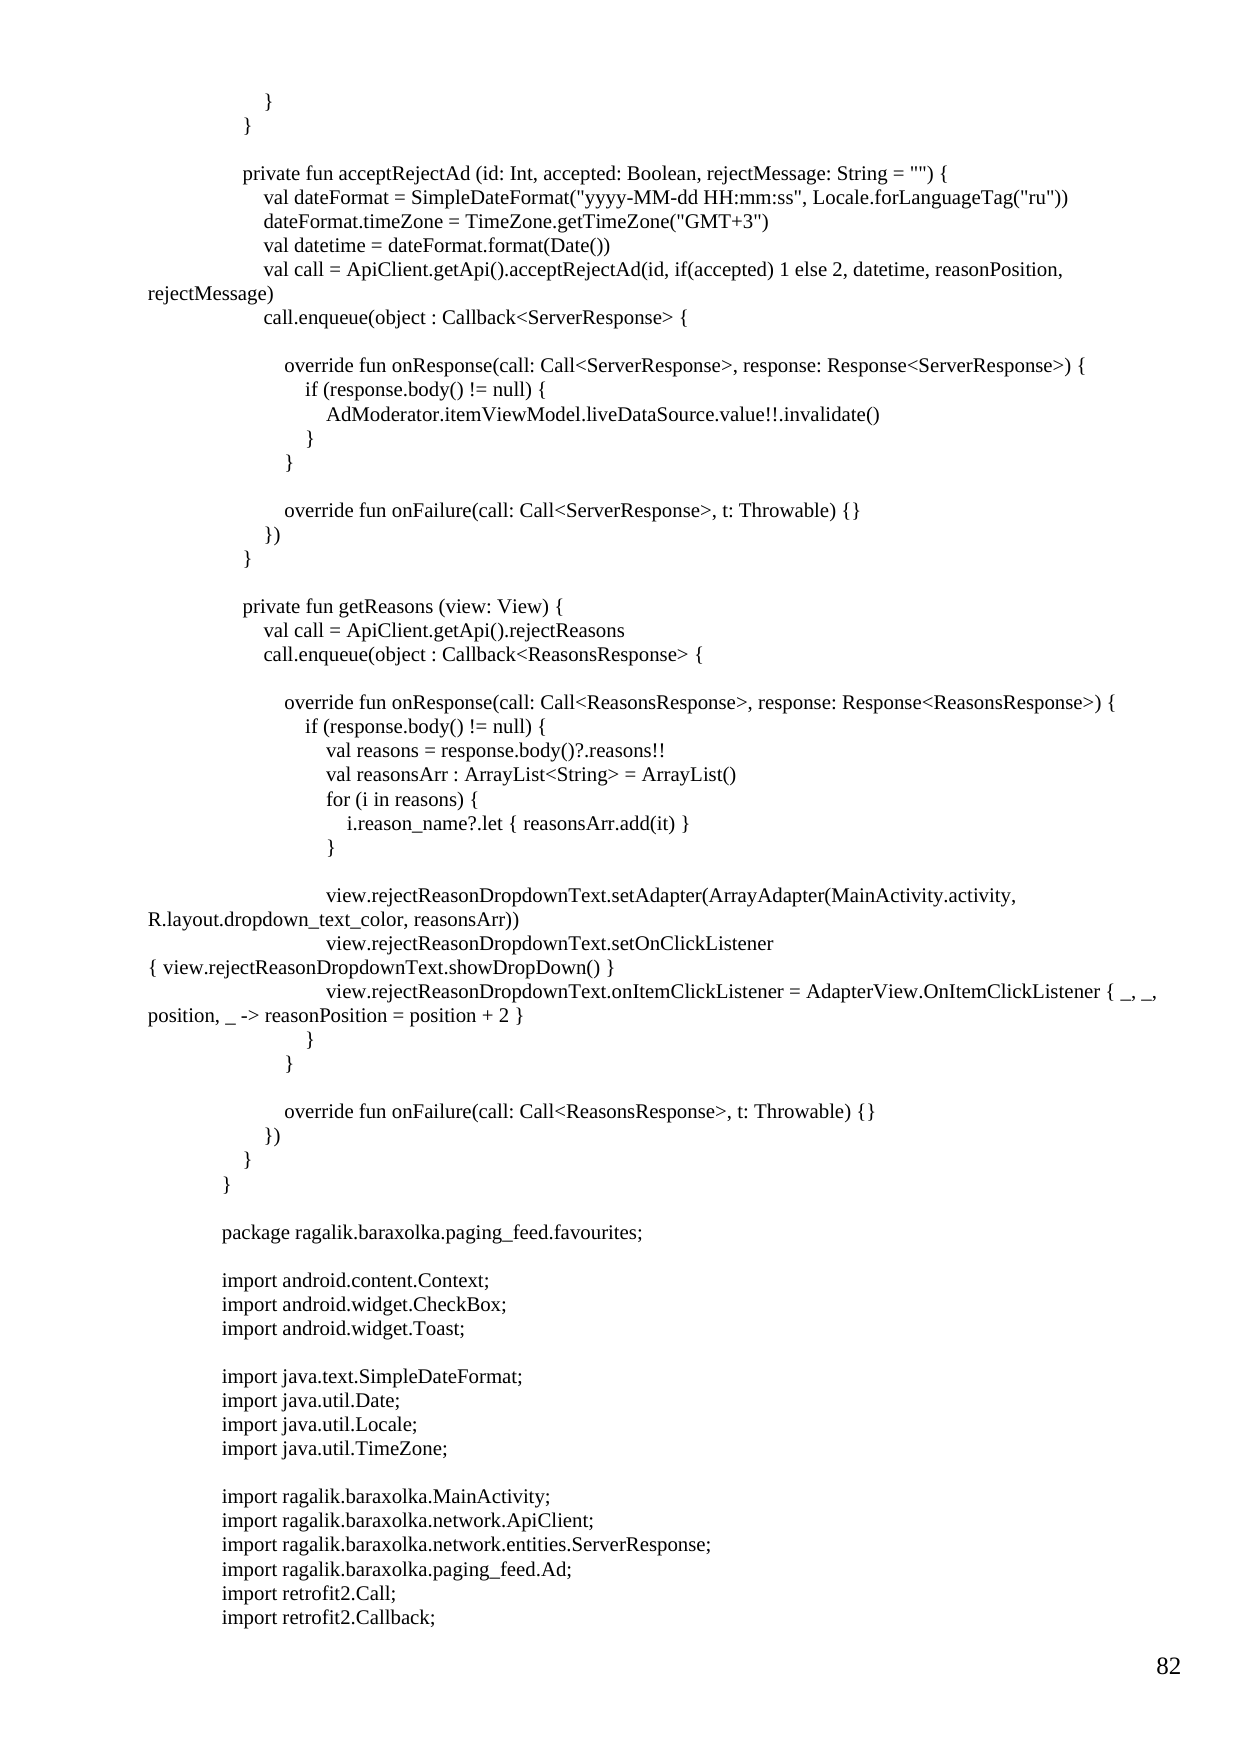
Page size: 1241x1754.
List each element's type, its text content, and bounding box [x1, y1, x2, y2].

text package ragalik.baraxolka.paging_feed.favourites; [148, 1219, 1181, 1244]
text } [148, 1051, 1181, 1075]
text import retrofit2.Callback; [148, 1604, 1181, 1629]
text call.enqueue(object : Callback<ServerResponse> { [148, 305, 1181, 329]
text } [148, 1027, 1181, 1051]
text override fun onResponse(call: Call<ServerResponse>, response: Response<ServerResponse>) { [148, 353, 1181, 377]
text import java.util.Locale; [148, 1412, 1181, 1436]
text import android.content.Context; [148, 1268, 1181, 1292]
text val reasonsArr : ArrayList<String> = ArrayList() [148, 762, 1181, 786]
text } [148, 1147, 1181, 1171]
text view.rejectReasonDropdownText.setOnClickListener { view.rejectReasonDropdownText.showDropDown() } [148, 931, 1181, 979]
text if (response.body() != null) { [148, 377, 1181, 401]
text import java.util.TimeZone; [148, 1436, 1181, 1460]
text override fun onFailure(call: Call<ReasonsResponse>, t: Throwable) {} [148, 1099, 1181, 1123]
text } [148, 1171, 1181, 1196]
text import java.util.Date; [148, 1388, 1181, 1412]
text } [148, 449, 1181, 474]
text import android.widget.CheckBox; [148, 1292, 1181, 1316]
text val dateFormat = SimpleDateFormat("yyyy-MM-dd HH:mm:ss", Locale.forLanguageTag("ru")) [148, 185, 1181, 209]
text val call = ApiClient.getApi().acceptRejectAd(id, if(accepted) 1 else 2, datetime, reasonPosition, rejectMessage) [148, 257, 1181, 305]
text view.rejectReasonDropdownText.onItemClickListener = AdapterView.OnItemClickListener { _, _, position, _ -> reasonPosition = position + 2 } [148, 979, 1181, 1027]
text import java.text.SimpleDateFormat; [148, 1364, 1181, 1388]
text import ragalik.baraxolka.MainActivity; [148, 1484, 1181, 1508]
text dateFormat.timeZone = TimeZone.getTimeZone("GMT+3") [148, 209, 1181, 233]
text }) [148, 1123, 1181, 1147]
text private fun acceptRejectAd (id: Int, accepted: Boolean, rejectMessage: String = "") { [148, 161, 1181, 185]
text val call = ApiClient.getApi().rejectReasons [148, 618, 1181, 642]
text i.reason_name?.let { reasonsArr.add(it) } [148, 811, 1181, 834]
text } [148, 89, 1181, 113]
text import ragalik.baraxolka.network.ApiClient; [148, 1508, 1181, 1532]
text import ragalik.baraxolka.paging_feed.Ad; [148, 1556, 1181, 1581]
text } [148, 426, 1181, 449]
text override fun onResponse(call: Call<ReasonsResponse>, response: Response<ReasonsResponse>) { [148, 690, 1181, 714]
text import retrofit2.Call; [148, 1581, 1181, 1604]
text override fun onFailure(call: Call<ServerResponse>, t: Throwable) {} [148, 498, 1181, 522]
text call.enqueue(object : Callback<ReasonsResponse> { [148, 642, 1181, 666]
text private fun getReasons (view: View) { [148, 594, 1181, 618]
text view.rejectReasonDropdownText.setAdapter(ArrayAdapter(MainActivity.activity, R.layout.dropdown_text_color, reasonsArr)) [148, 883, 1181, 931]
text for (i in reasons) { [148, 786, 1181, 811]
text } [148, 546, 1181, 570]
text AdModerator.itemViewModel.liveDataSource.value!!.invalidate() [148, 401, 1181, 426]
text val reasons = response.body()?.reasons!! [148, 738, 1181, 762]
text if (response.body() != null) { [148, 714, 1181, 738]
text import android.widget.Toast; [148, 1316, 1181, 1340]
text }) [148, 522, 1181, 546]
text } [148, 113, 1181, 137]
text val datetime = dateFormat.format(Date()) [148, 233, 1181, 257]
text import ragalik.baraxolka.network.entities.ServerResponse; [148, 1532, 1181, 1556]
text } [148, 834, 1181, 859]
